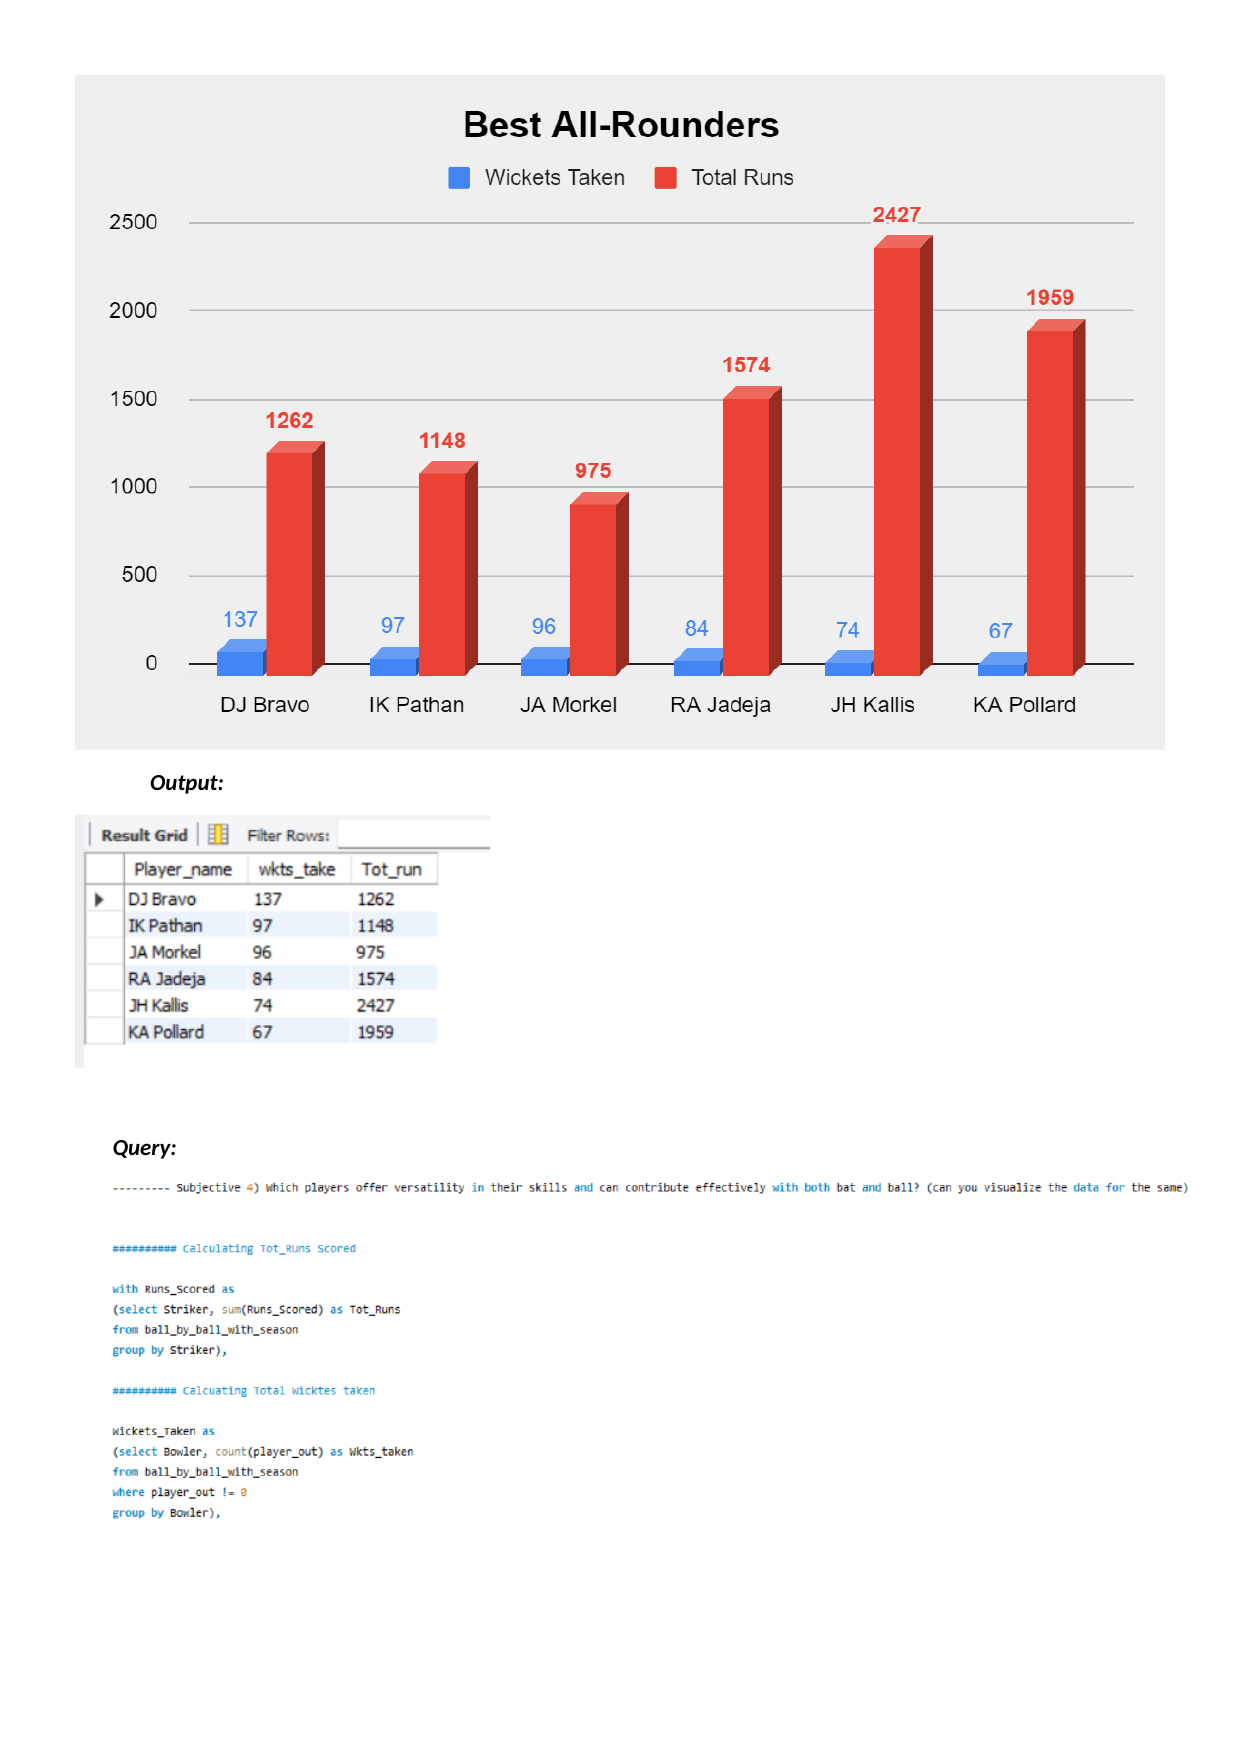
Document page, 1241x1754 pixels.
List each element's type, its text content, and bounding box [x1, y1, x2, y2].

picture [112, 1180, 1203, 1541]
picture [75, 815, 490, 1068]
picture [75, 75, 1166, 750]
text Output: [75, 768, 1165, 796]
text Query: [75, 1133, 1165, 1161]
